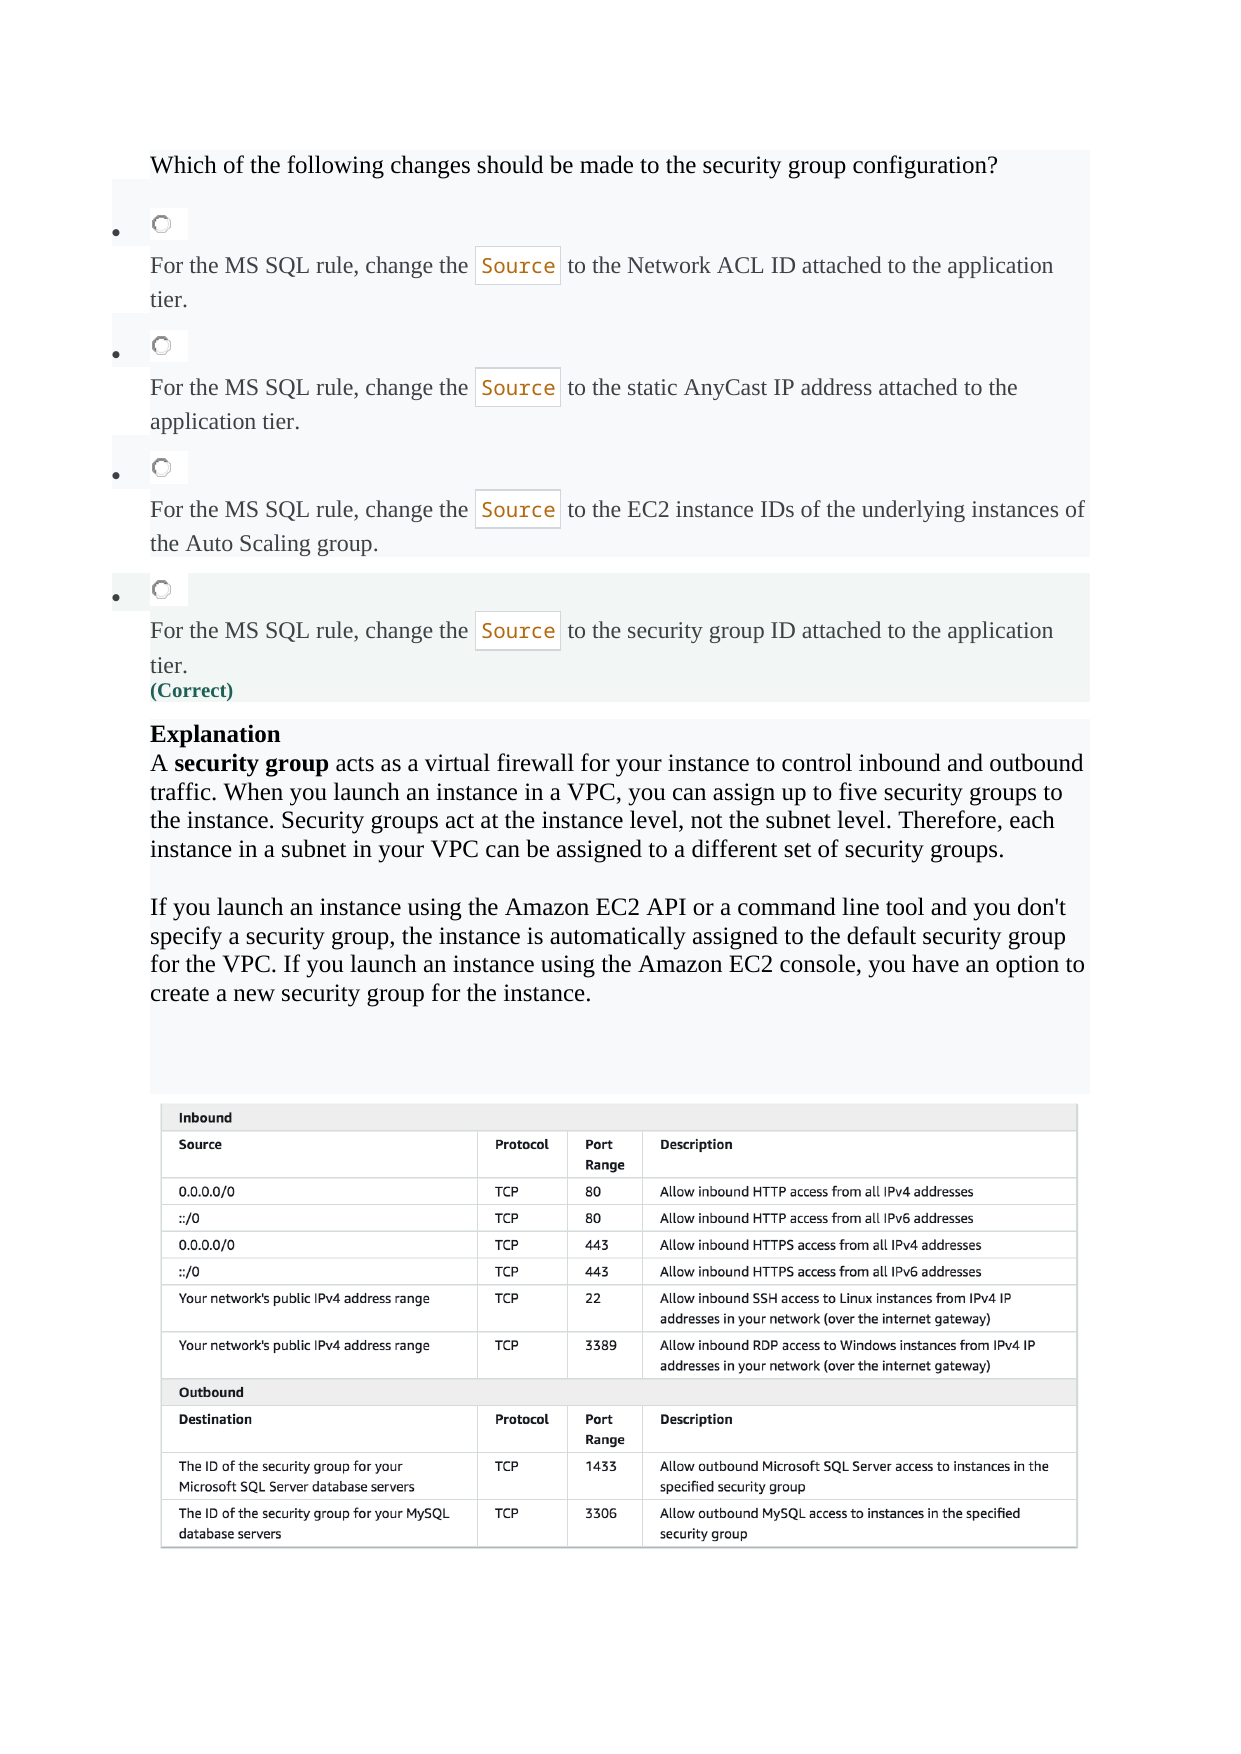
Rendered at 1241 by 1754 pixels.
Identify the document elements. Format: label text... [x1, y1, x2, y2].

list ​ [112, 330, 1090, 367]
text For the MS SQL rule, change the Source to the Network ACL ID attached to the application tier. [150, 246, 1090, 313]
text For the MS SQL rule, change the Source to the EC2 instance IDs of the underlying instances of the Auto Scaling group. [150, 489, 1090, 557]
text (Correct) [150, 678, 1090, 702]
list ​ [112, 208, 1090, 246]
text For the MS SQL rule, change the Source to the security group ID attached to the application tier. [150, 611, 1090, 678]
list ​ [112, 573, 1090, 611]
text Which of the following changes should be made to the security group configuration? [150, 150, 1090, 179]
text Explanation [150, 719, 1090, 748]
text If you launch an instance using the Amazon EC2 API or a command line tool and you don't specify a security group, the instance is automatically assigned to the default security group for the VPC. If you launch an instance using the Amazon EC2 console, you have an option to create a new security group for the instance. [150, 892, 1090, 1007]
text A security group acts as a virtual firewall for your instance to control inbound and outbound traffic. When you launch an instance in a VPC, you can assign up to five security groups to the instance. Security groups act at the instance level, not the subnet level. Therefore, each instance in a subnet in your VPC can be assigned to a different set of security groups. [150, 748, 1090, 863]
text For the MS SQL rule, change the Source to the static AnyCast IP address attached to the application tier. [150, 367, 1090, 435]
list ​ [112, 451, 1090, 489]
picture [150, 1094, 1091, 1561]
